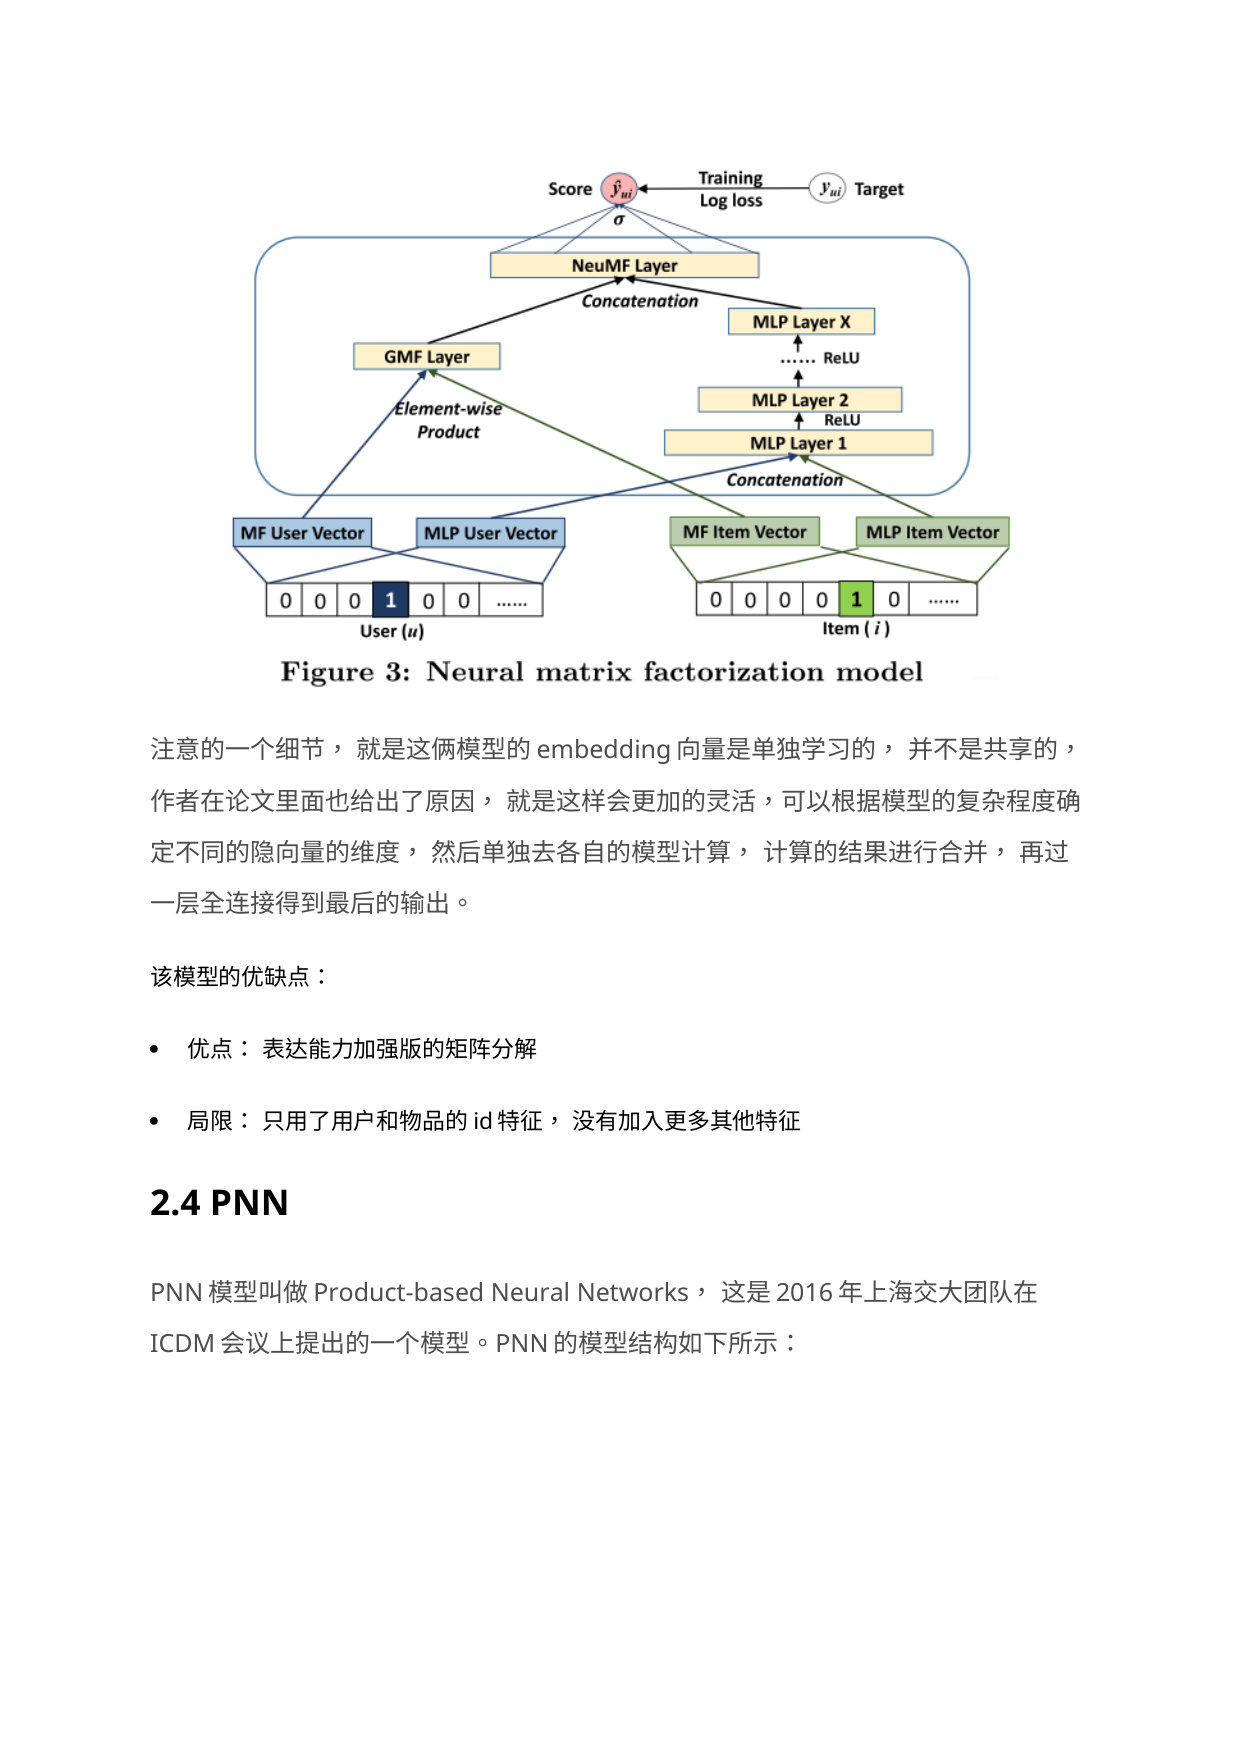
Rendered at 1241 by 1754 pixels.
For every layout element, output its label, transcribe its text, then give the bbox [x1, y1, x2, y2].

text 该模型的优缺点： [150, 961, 1090, 993]
text 注意的一个细节， 就是这俩模型的embedding向量是单独学习的， 并不是共享的， 作者在论文里面也给出了原因， 就是这样会更加的灵活，可以根据模型的复杂程度确定不同的隐向量的维度， 然后单独去各自的模型计算， 计算的结果进行合并， 再过一层全连接得到最后的输出。 [150, 732, 1090, 919]
list 局限： 只用了用户和物品的id特征， 没有加入更多其他特征 [150, 1105, 1090, 1136]
subtitle 2.4 PNN [150, 1177, 1090, 1225]
picture [230, 150, 1011, 692]
text PNN模型叫做Product-based Neural Networks， 这是2016年上海交大团队在ICDM会议上提出的一个模型。PNN的模型结构如下所示： [150, 1274, 1090, 1359]
list 优点： 表达能力加强版的矩阵分解 [150, 1033, 1090, 1064]
